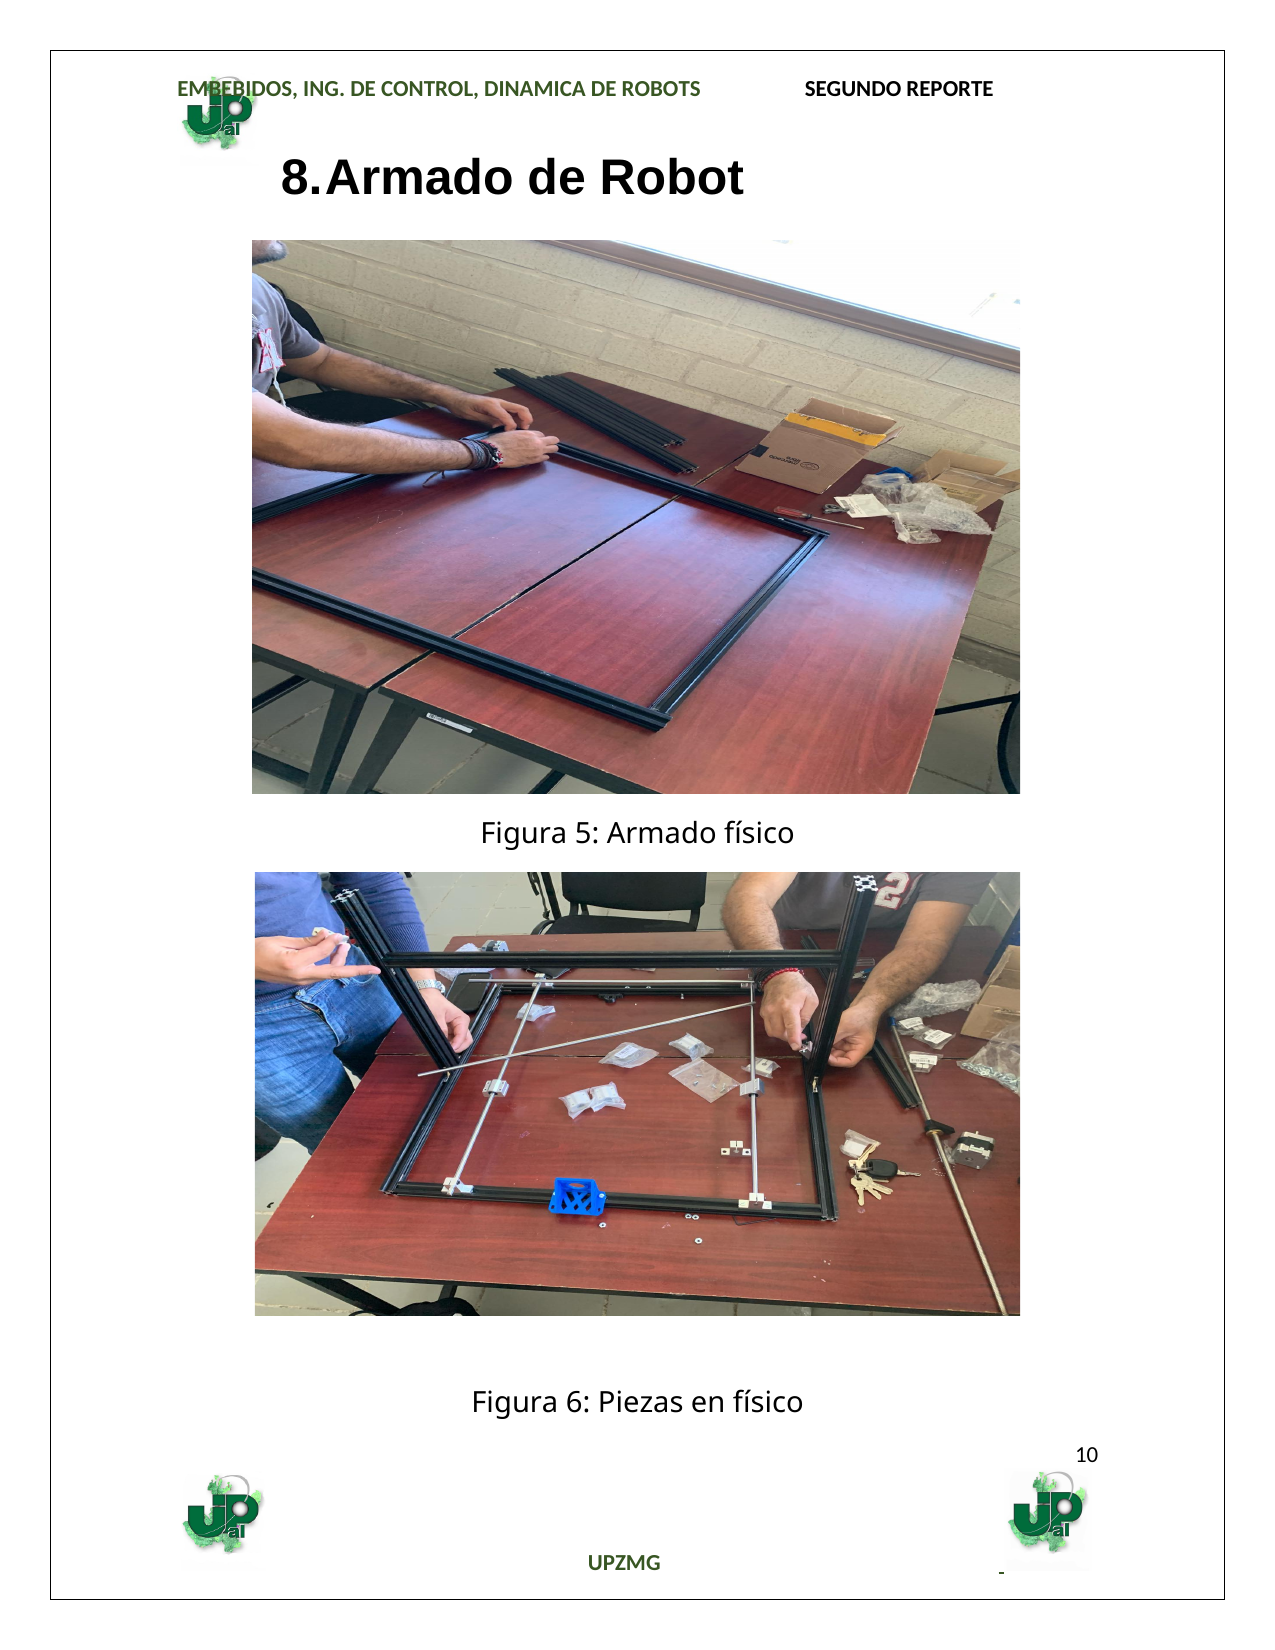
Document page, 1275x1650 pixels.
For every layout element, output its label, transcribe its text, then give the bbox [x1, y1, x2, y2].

text Figura 5: Armado físico [177, 812, 1098, 852]
picture [255, 83, 262, 94]
picture [252, 240, 1021, 794]
picture [254, 872, 1021, 1316]
picture [177, 1471, 269, 1571]
picture [1003, 1468, 1093, 1571]
text Figura 6: Piezas en físico [177, 1381, 1098, 1421]
list Armado de Robot [177, 148, 1098, 205]
picture [177, 73, 262, 148]
